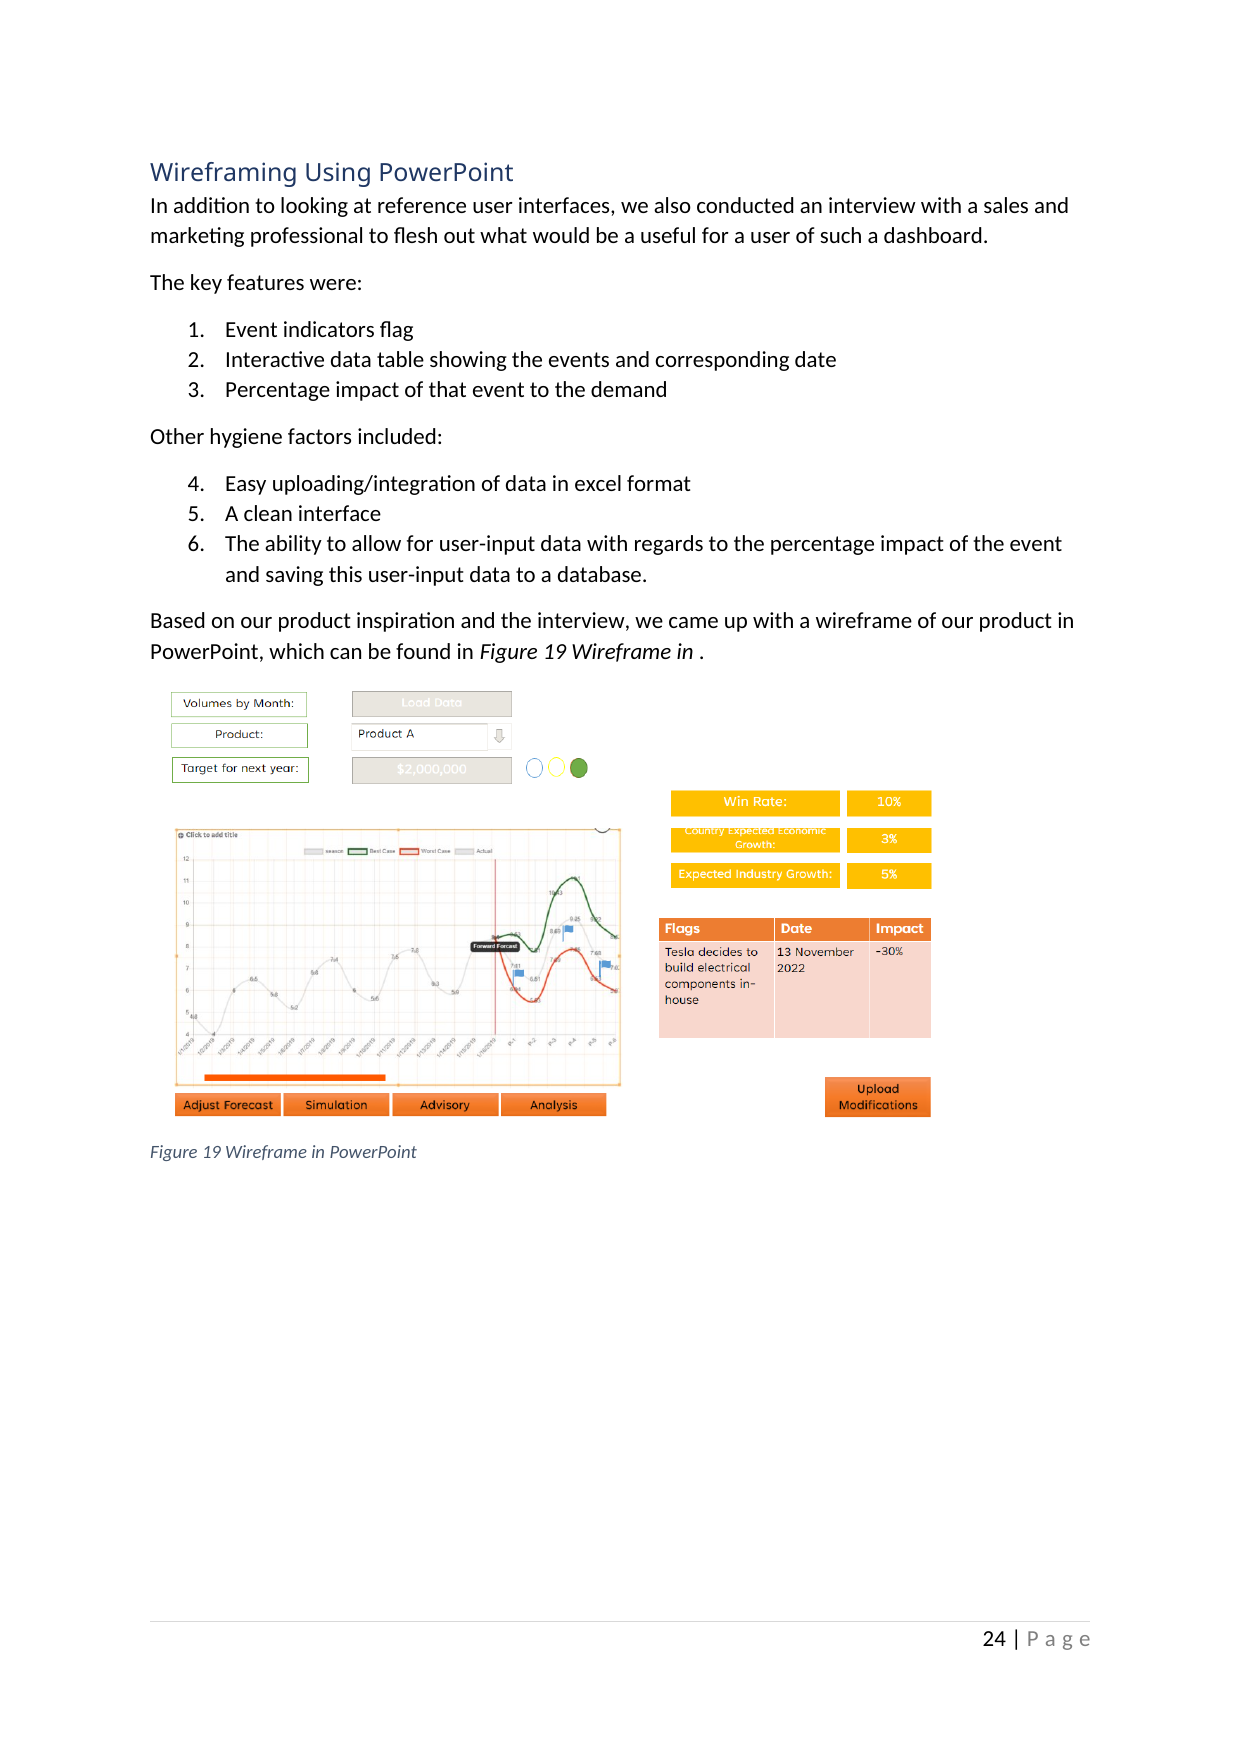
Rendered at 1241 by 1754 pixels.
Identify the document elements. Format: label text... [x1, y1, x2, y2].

list Interactive data table showing the events and corresponding date [187, 345, 1090, 373]
subtitle Wireframing Using PowerPoint [150, 154, 1090, 188]
text The key features were: [150, 268, 1090, 296]
list Event indicators flag [187, 315, 1090, 343]
list Easy uploading/integration of data in excel format [187, 469, 1090, 497]
list Percentage impact of that event to the demand [187, 375, 1090, 403]
text In addition to looking at reference user interfaces, we also conducted an interview with a sales and marketing professional to flesh out what would be a useful for a user of such a dashboard. [150, 191, 1090, 249]
text Based on our product inspiration and the interview, we came up with a wireframe of our product in PowerPoint, which can be found in Figure 19 Wireframe in Powerpoint. [150, 607, 1090, 665]
list A clean interface [187, 499, 1090, 527]
list The ability to allow for user-input data with regards to the percentage impact of the event and saving this user-input data to a database. [187, 529, 1090, 588]
picture [150, 683, 941, 1122]
text Other hygiene factors included: [150, 422, 1090, 450]
